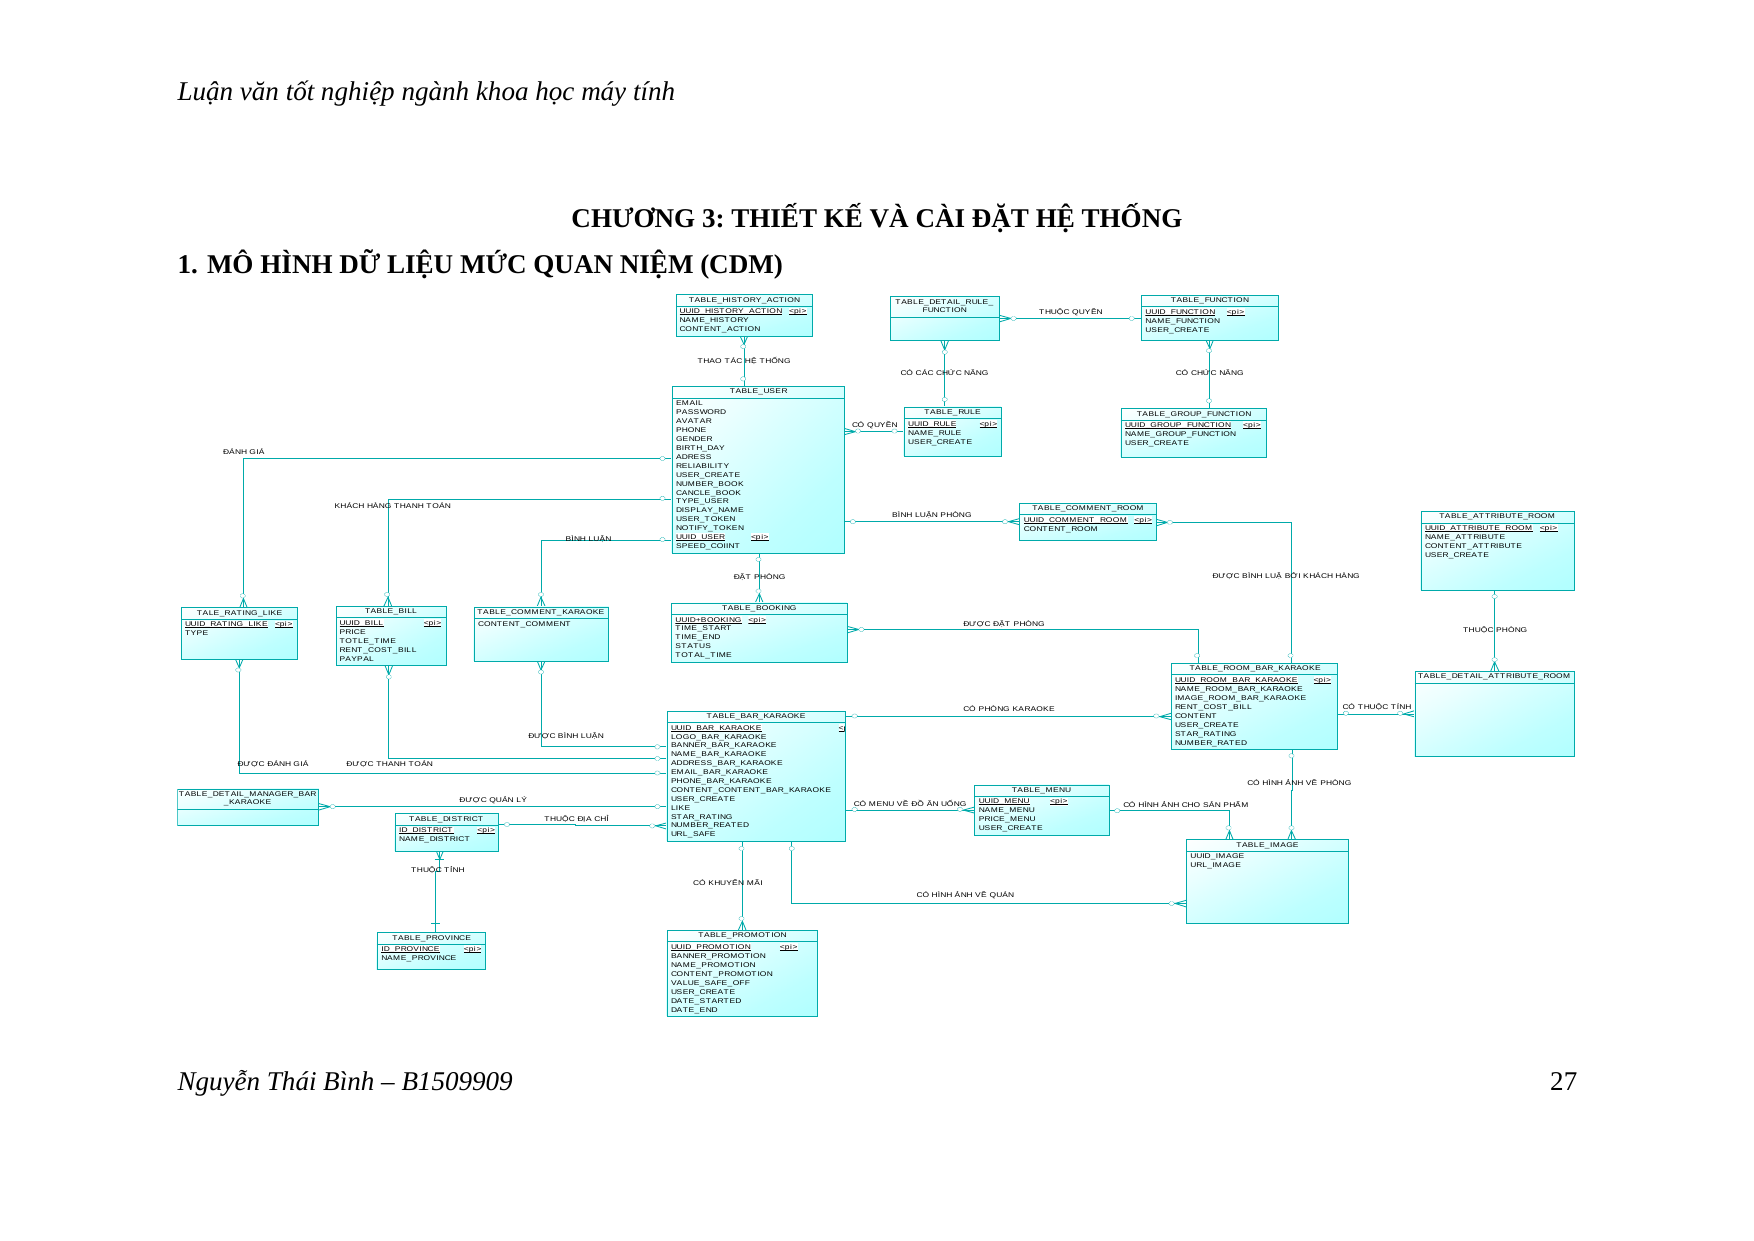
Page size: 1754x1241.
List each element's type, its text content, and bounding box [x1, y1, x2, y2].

subtitle MÔ HÌNH DỮ LIỆU MỨC QUAN NIỆM (CDM) [177, 248, 1577, 279]
text CHƯƠNG 3: THIẾT KẾ VÀ CÀI ĐẶT HỆ THỐNG [177, 202, 1577, 233]
